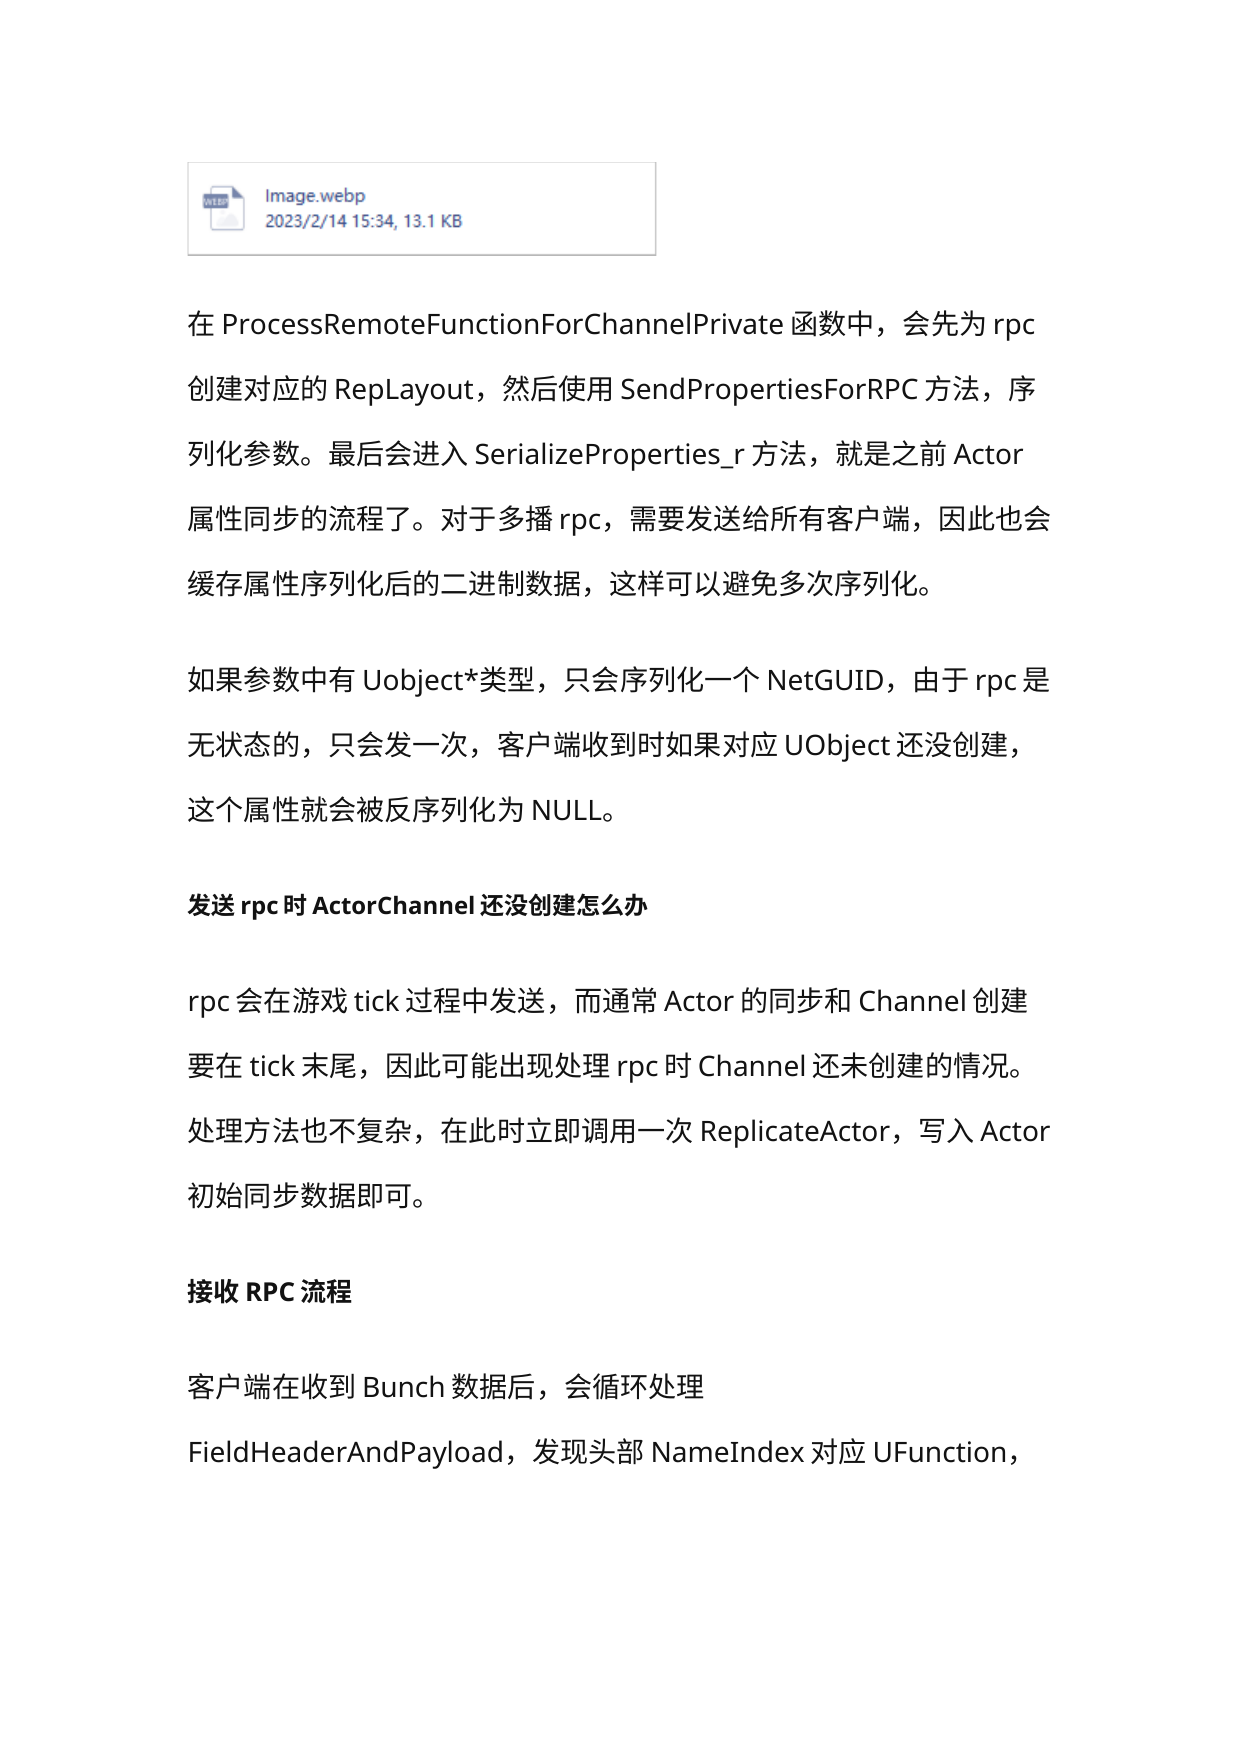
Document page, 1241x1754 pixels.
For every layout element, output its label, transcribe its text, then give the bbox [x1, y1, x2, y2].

text 如果参数中有Uobject*类型，只会序列化一个NetGUID，由于rpc是无状态的，只会发一次，客户端收到时如果对应UObject还没创建，这个属性就会被反序列化为NULL。 [187, 646, 1053, 841]
picture [187, 162, 657, 256]
subtitle 接收RPC流程 [187, 1258, 1053, 1323]
text rpc会在游戏tick过程中发送，而通常Actor的同步和Channel创建要在tick末尾，因此可能出现处理rpc时Channel还未创建的情况。处理方法也不复杂，在此时立即调用一次ReplicateActor，写入Actor初始同步数据即可。 [187, 967, 1053, 1227]
subtitle 发送rpc时ActorChannel还没创建怎么办 [187, 871, 1053, 936]
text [187, 1353, 1053, 1483]
text 在ProcessRemoteFunctionForChannelPrivate函数中，会先为rpc创建对应的RepLayout，然后使用SendPropertiesForRPC方法，序列化参数。最后会进入SerializeProperties_r方法，就是之前Actor属性同步的流程了。对于多播rpc，需要发送给所有客户端，因此也会缓存属性序列化后的二进制数据，这样可以避免多次序列化。 [187, 290, 1053, 615]
